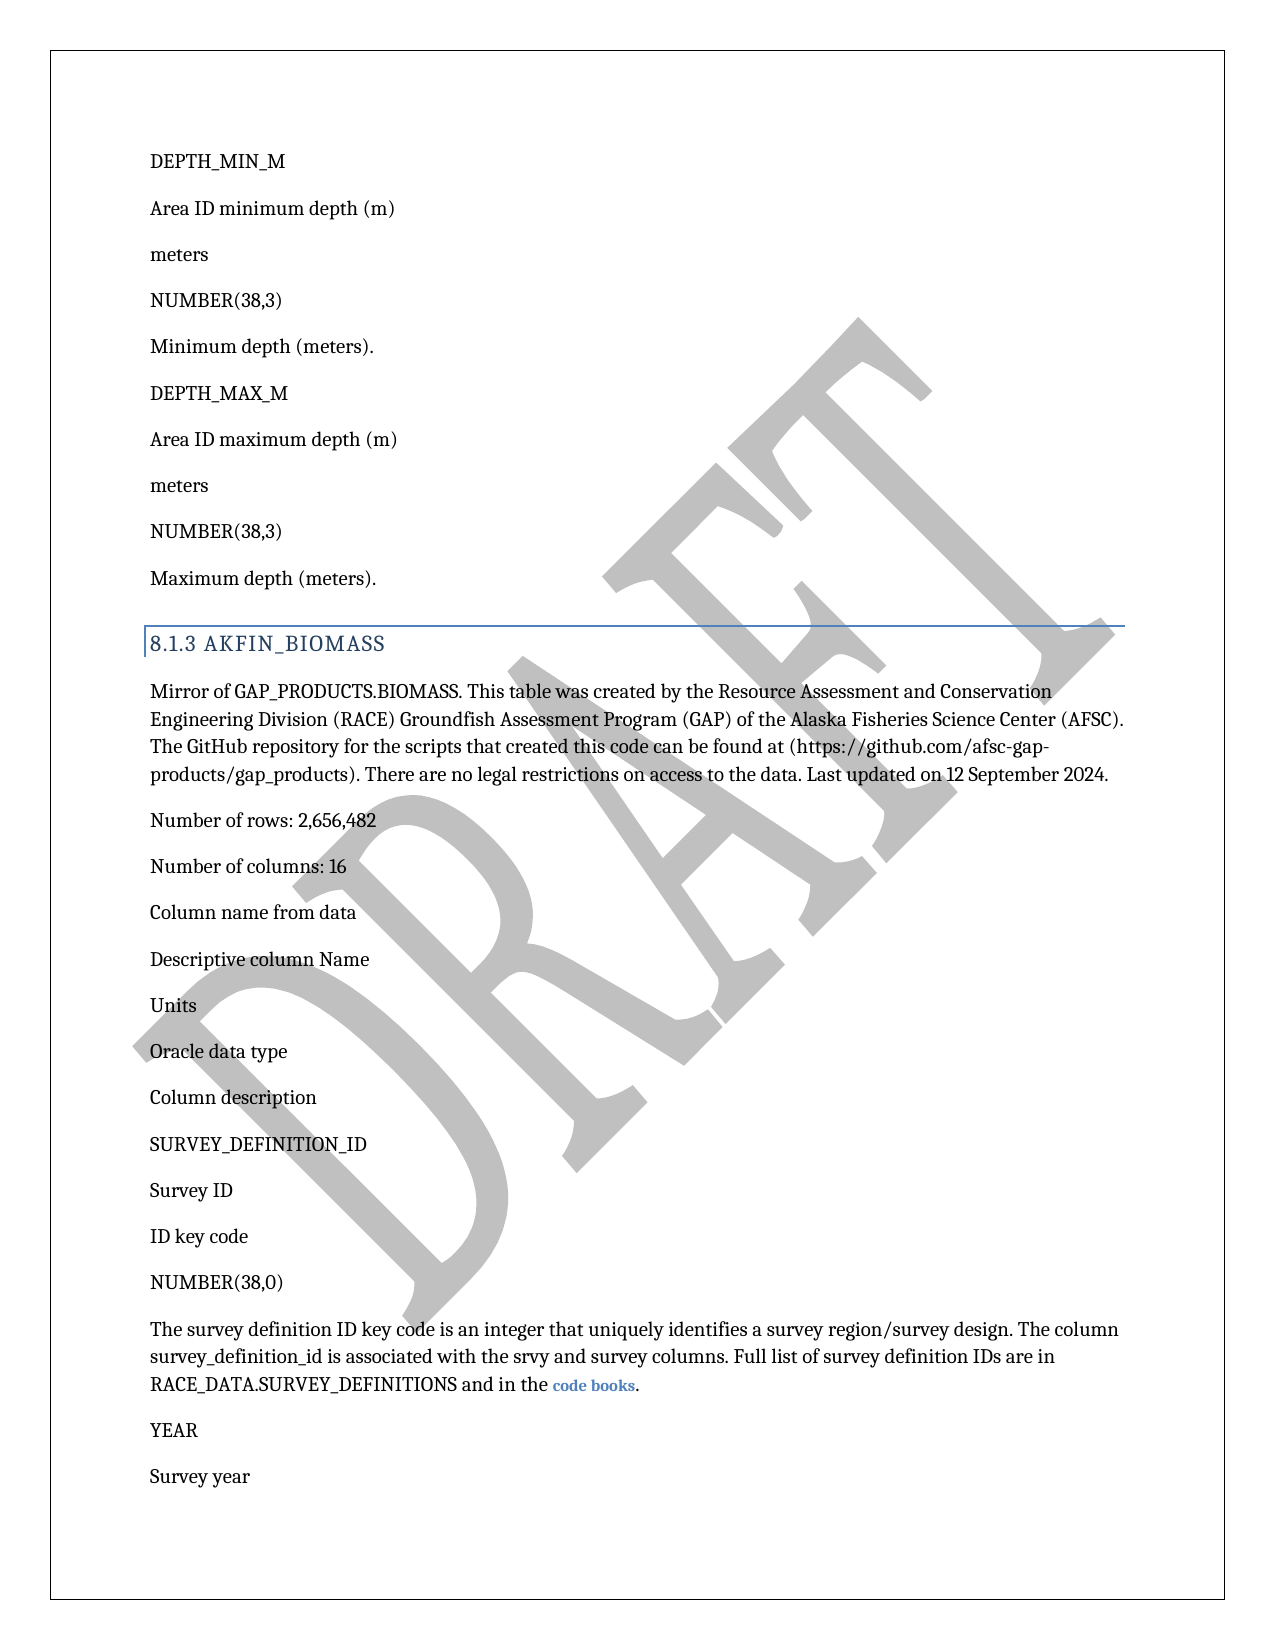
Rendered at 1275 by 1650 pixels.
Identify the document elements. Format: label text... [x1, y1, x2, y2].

text Area ID minimum depth (m) [150, 196, 1125, 220]
text Number of columns: 16 [150, 855, 1125, 879]
text Minimum depth (meters). [150, 335, 1125, 359]
text ID key code [150, 1225, 1125, 1249]
text meters [150, 242, 1125, 266]
text Area ID maximum depth (m) [150, 427, 1125, 451]
text Mirror of GAP_PRODUCTS.BIOMASS. This table was created by the Resource Assessment and Conservation Engineering Division (RACE) Groundfish Assessment Program (GAP) of the Alaska Fisheries Science Center (AFSC). The GitHub repository for the scripts that created this code can be found at (https://github.com/afsc-gap-products/gap_products). There are no legal restrictions on access to the data. Last updated on 12 September 2024. [150, 680, 1125, 786]
text Maximum depth (meters). [150, 566, 1125, 590]
text Units [150, 993, 1125, 1017]
text Column description [150, 1086, 1125, 1110]
text DEPTH_MIN_M [150, 150, 1125, 174]
text YEAR [150, 1418, 1125, 1442]
text Survey ID [150, 1178, 1125, 1202]
text NUMBER(38,0) [150, 1271, 1125, 1295]
text SURVEY_DEFINITION_ID [150, 1132, 1125, 1156]
text NUMBER(38,3) [150, 520, 1125, 544]
text The survey definition ID key code is an integer that uniquely identifies a survey region/survey design. The column survey_definition_id is associated with the srvy and survey columns. Full list of survey definition IDs are in RACE_DATA.SURVEY_DEFINITIONS and in the code books. [150, 1317, 1125, 1396]
text Oracle data type [150, 1040, 1125, 1064]
text Survey year [150, 1465, 1125, 1489]
text Number of rows: 2,656,482 [150, 808, 1125, 832]
text Descriptive column Name [150, 947, 1125, 971]
subtitle 8.1.3 AKFIN_BIOMASS [146, 627, 1125, 657]
text Column name from data [150, 901, 1125, 925]
text meters [150, 474, 1125, 498]
text DEPTH_MAX_M [150, 381, 1125, 405]
text NUMBER(38,3) [150, 289, 1125, 313]
